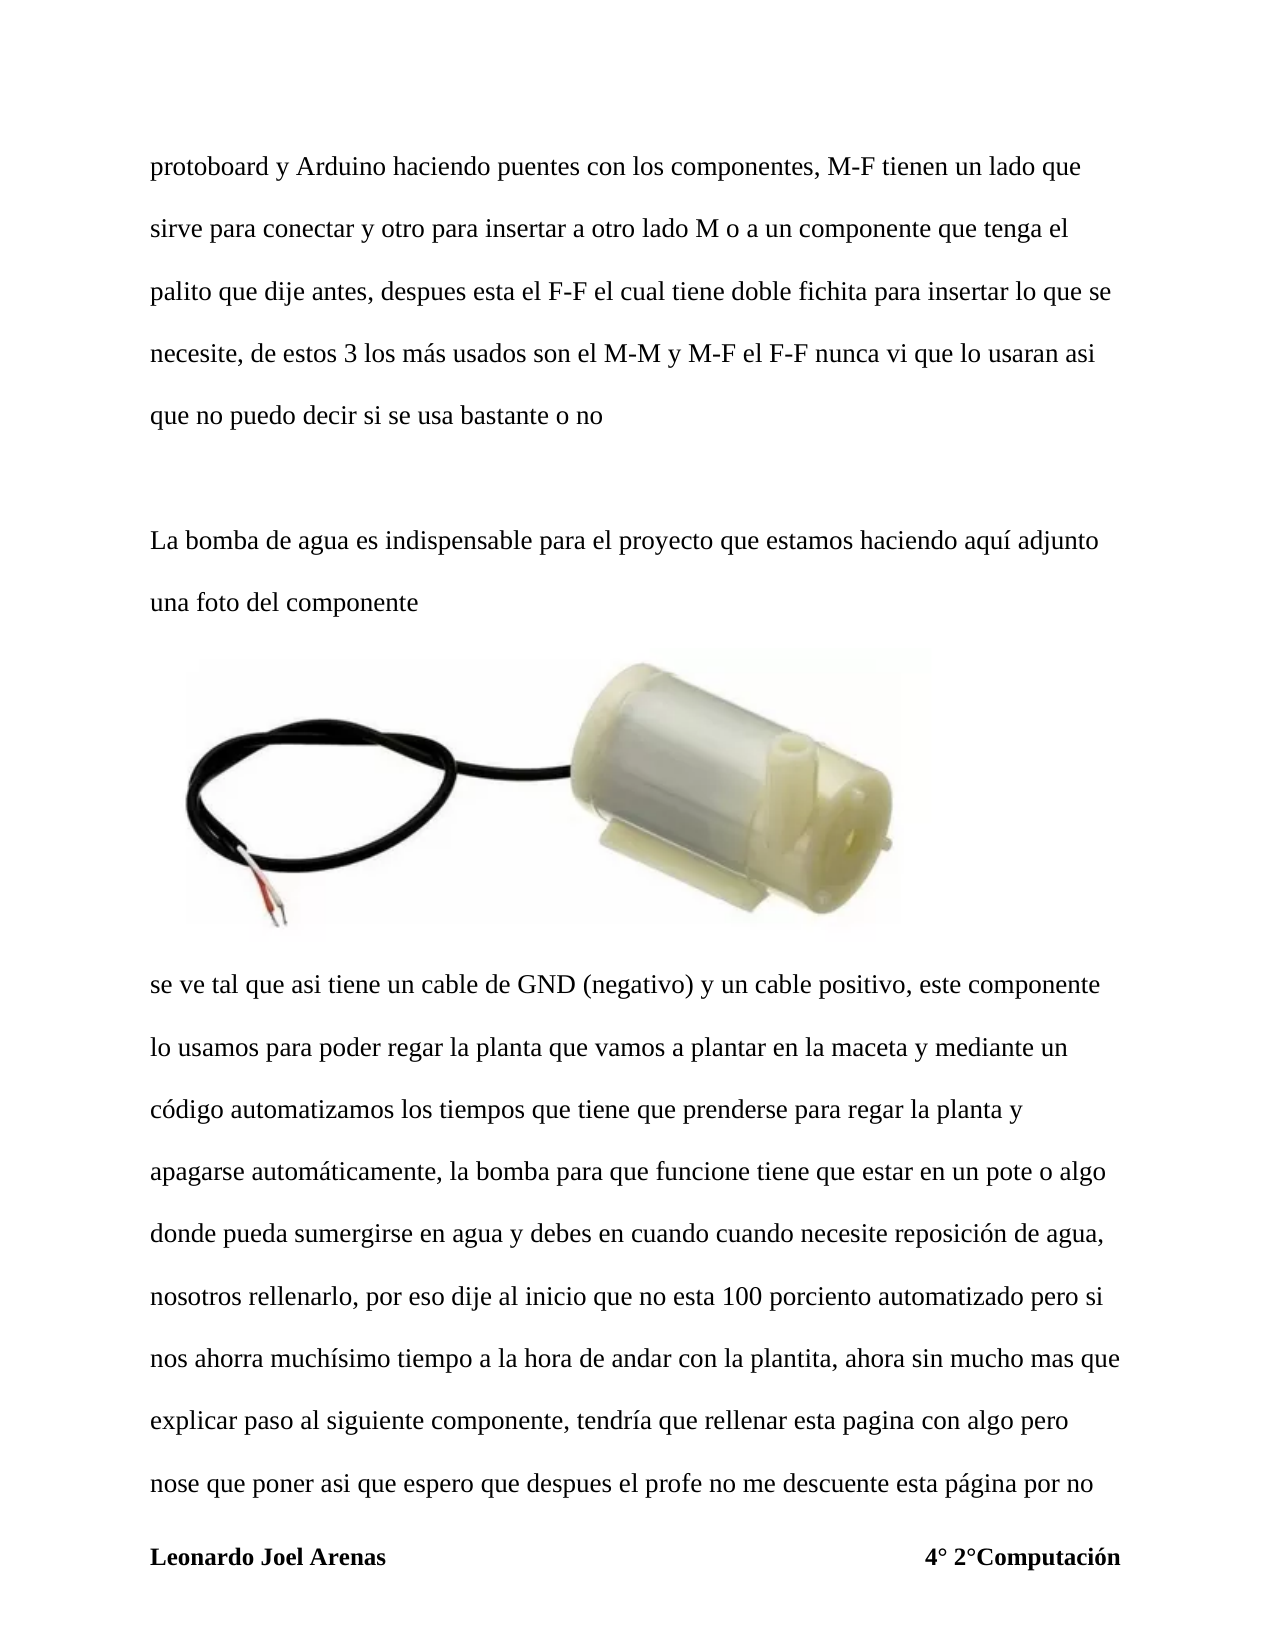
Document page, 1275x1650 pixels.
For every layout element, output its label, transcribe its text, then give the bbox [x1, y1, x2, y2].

picture [150, 648, 932, 942]
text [150, 150, 1125, 430]
text La bomba de agua es indispensable para el proyecto que estamos haciendo aquí adjunto una foto del componente [150, 524, 1125, 617]
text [150, 968, 1125, 1498]
